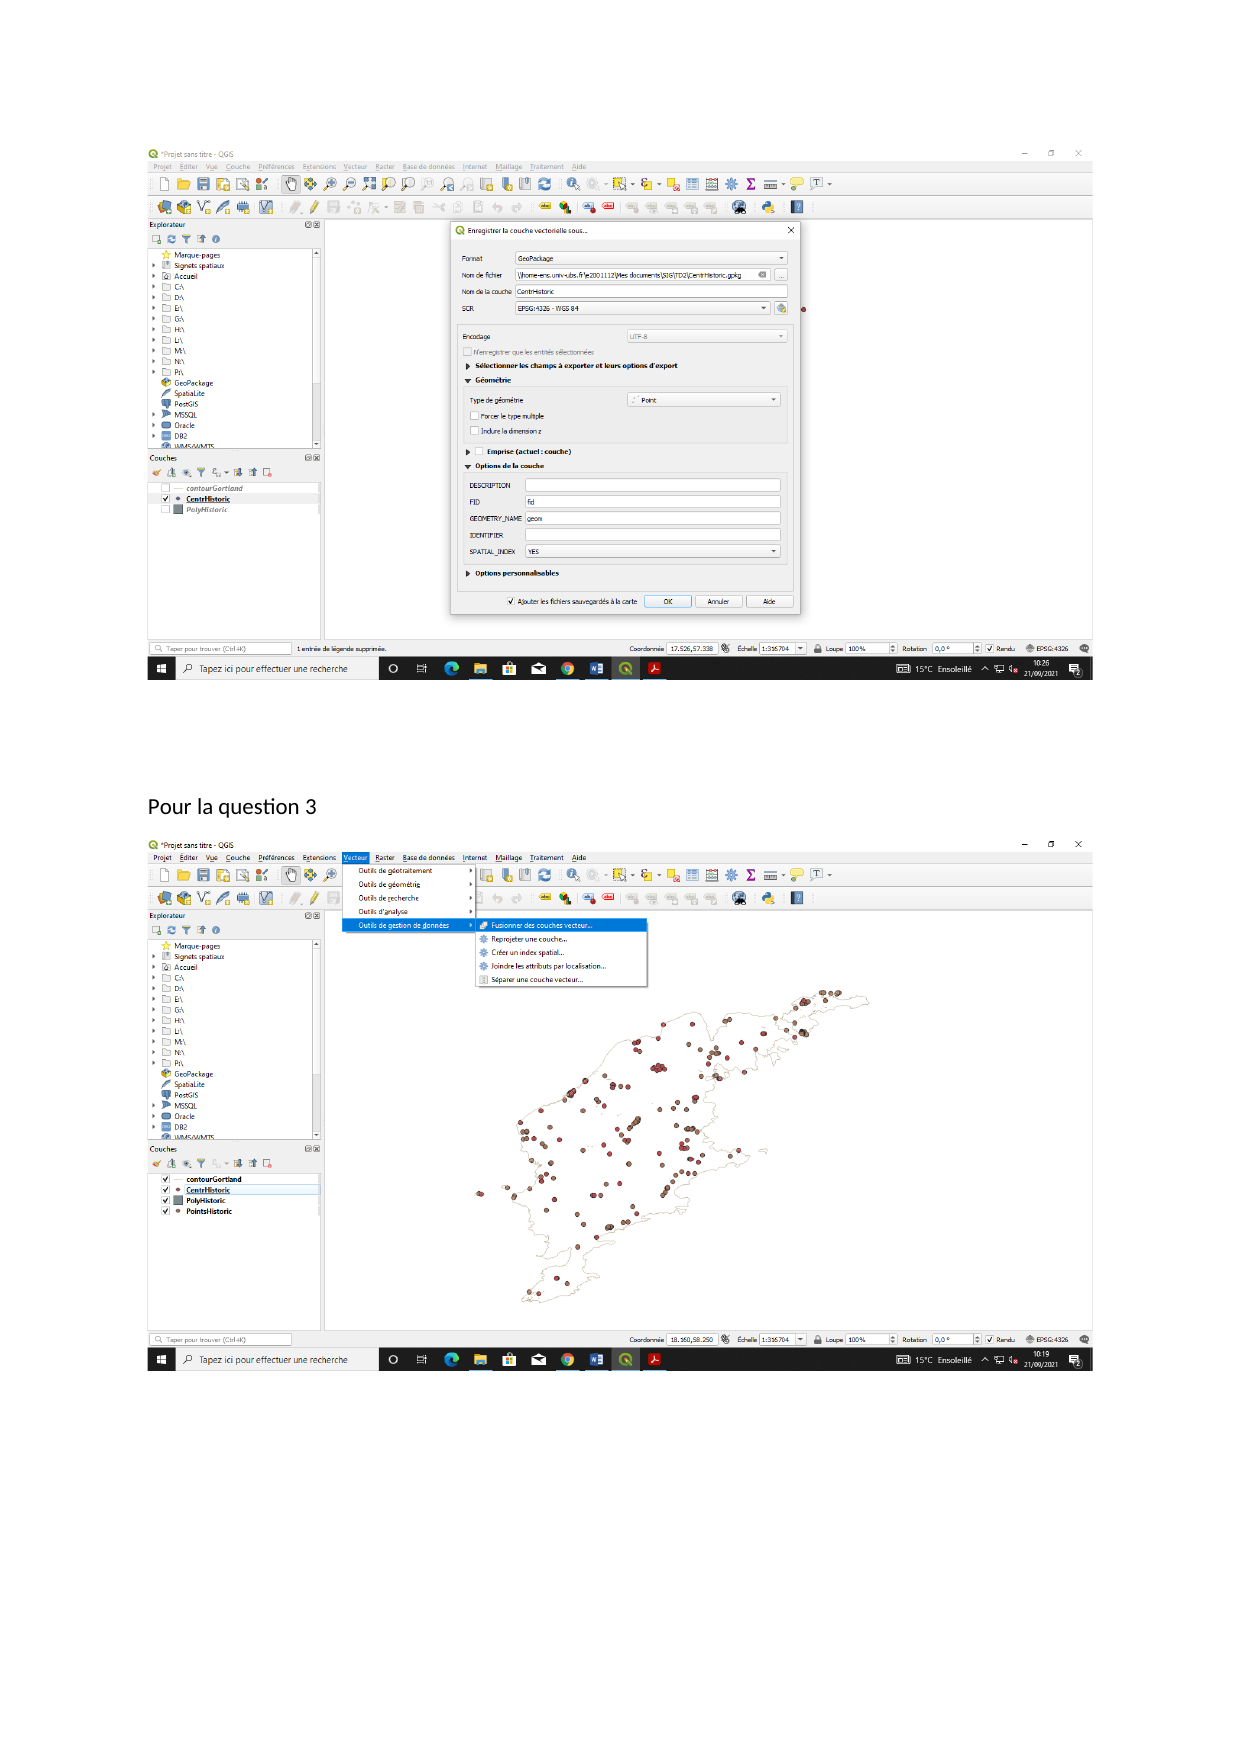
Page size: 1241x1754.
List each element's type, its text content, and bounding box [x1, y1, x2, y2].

picture [147, 147, 1093, 680]
text Pour la question 3 [148, 792, 1093, 820]
picture [147, 838, 1093, 1371]
